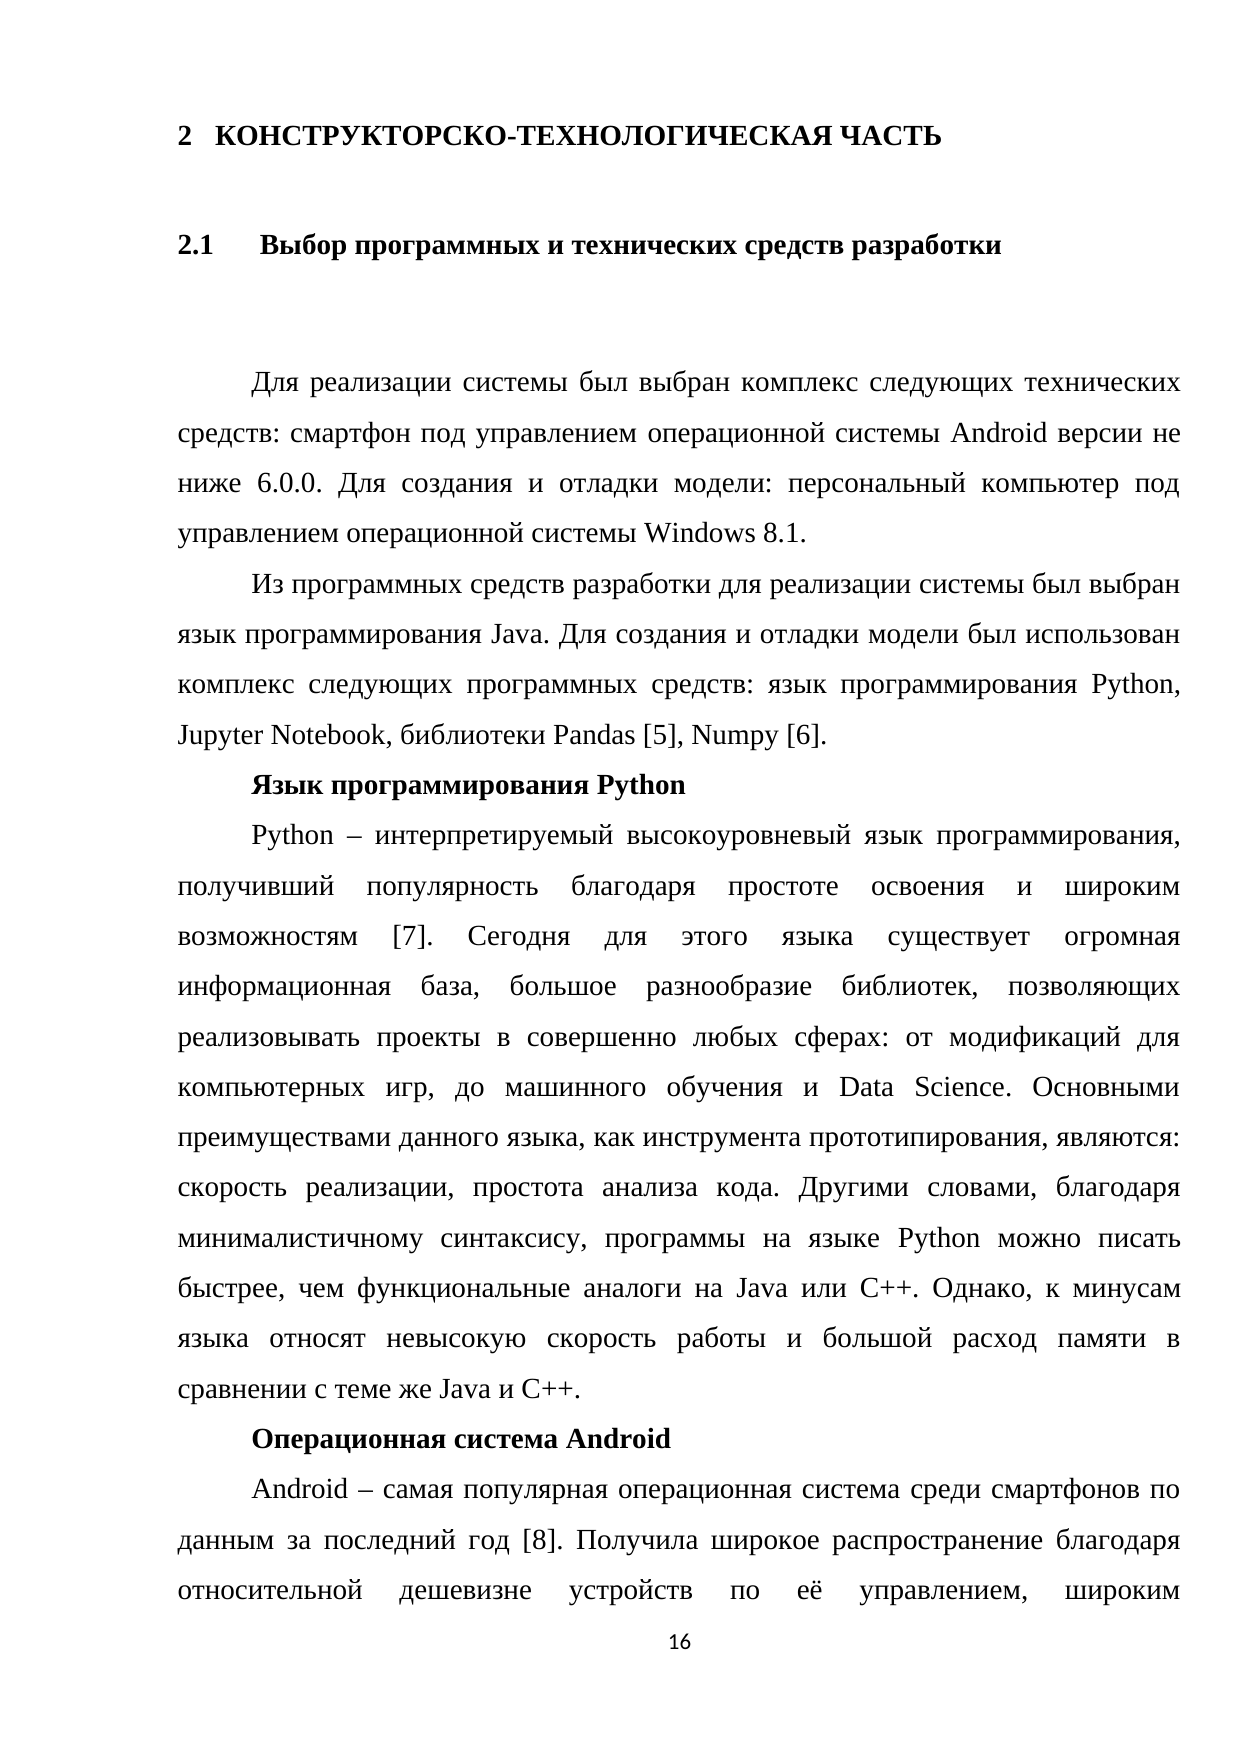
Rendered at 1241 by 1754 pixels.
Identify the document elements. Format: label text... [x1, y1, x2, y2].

list Выбор программных и технических средств разработки [177, 227, 1181, 260]
list КОНСТРУКТОРСКО-ТЕХНОЛОГИЧЕСКАЯ ЧАСТЬ [177, 118, 1181, 152]
text Язык программирования Python [177, 767, 1181, 801]
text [177, 1471, 1181, 1606]
text Python – интерпретируемый высокоуровневый язык программирования, получивший популярность благодаря простоте освоения и широким возможностям [7]. Сегодня для этого языка существует огромная информационная база, большое разнообразие библиотек, позволяющих реализовывать проекты в совершенно любых сферах: от модификаций для компьютерных игр, до машинного обучения и Data Science. Основными преимуществами данного языка, как инструмента прототипирования, являются: скорость реализации, простота анализа кода. Другими словами, благодаря минималистичному синтаксису, программы на языке Python можно писать быстрее, чем функциональные аналоги на Java или C++. Однако, к минусам языка относят невысокую скорость работы и большой расход памяти в сравнении с теме же Java и C++. [177, 817, 1181, 1404]
text Для реализации системы был выбран комплекс следующих технических средств: смартфон под управлением операционной системы Android версии не ниже 6.0.0. Для создания и отладки модели: персональный компьютер под управлением операционной системы Windows 8.1. [177, 364, 1181, 549]
text Из программных средств разработки для реализации системы был выбран язык программирования Java. Для создания и отладки модели был использован комплекс следующих программных средств: язык программирования Python, Jupyter Notebook, библиотеки Pandas [5], Numpy [6]. [177, 566, 1181, 750]
text Операционная система Android [177, 1421, 1181, 1455]
